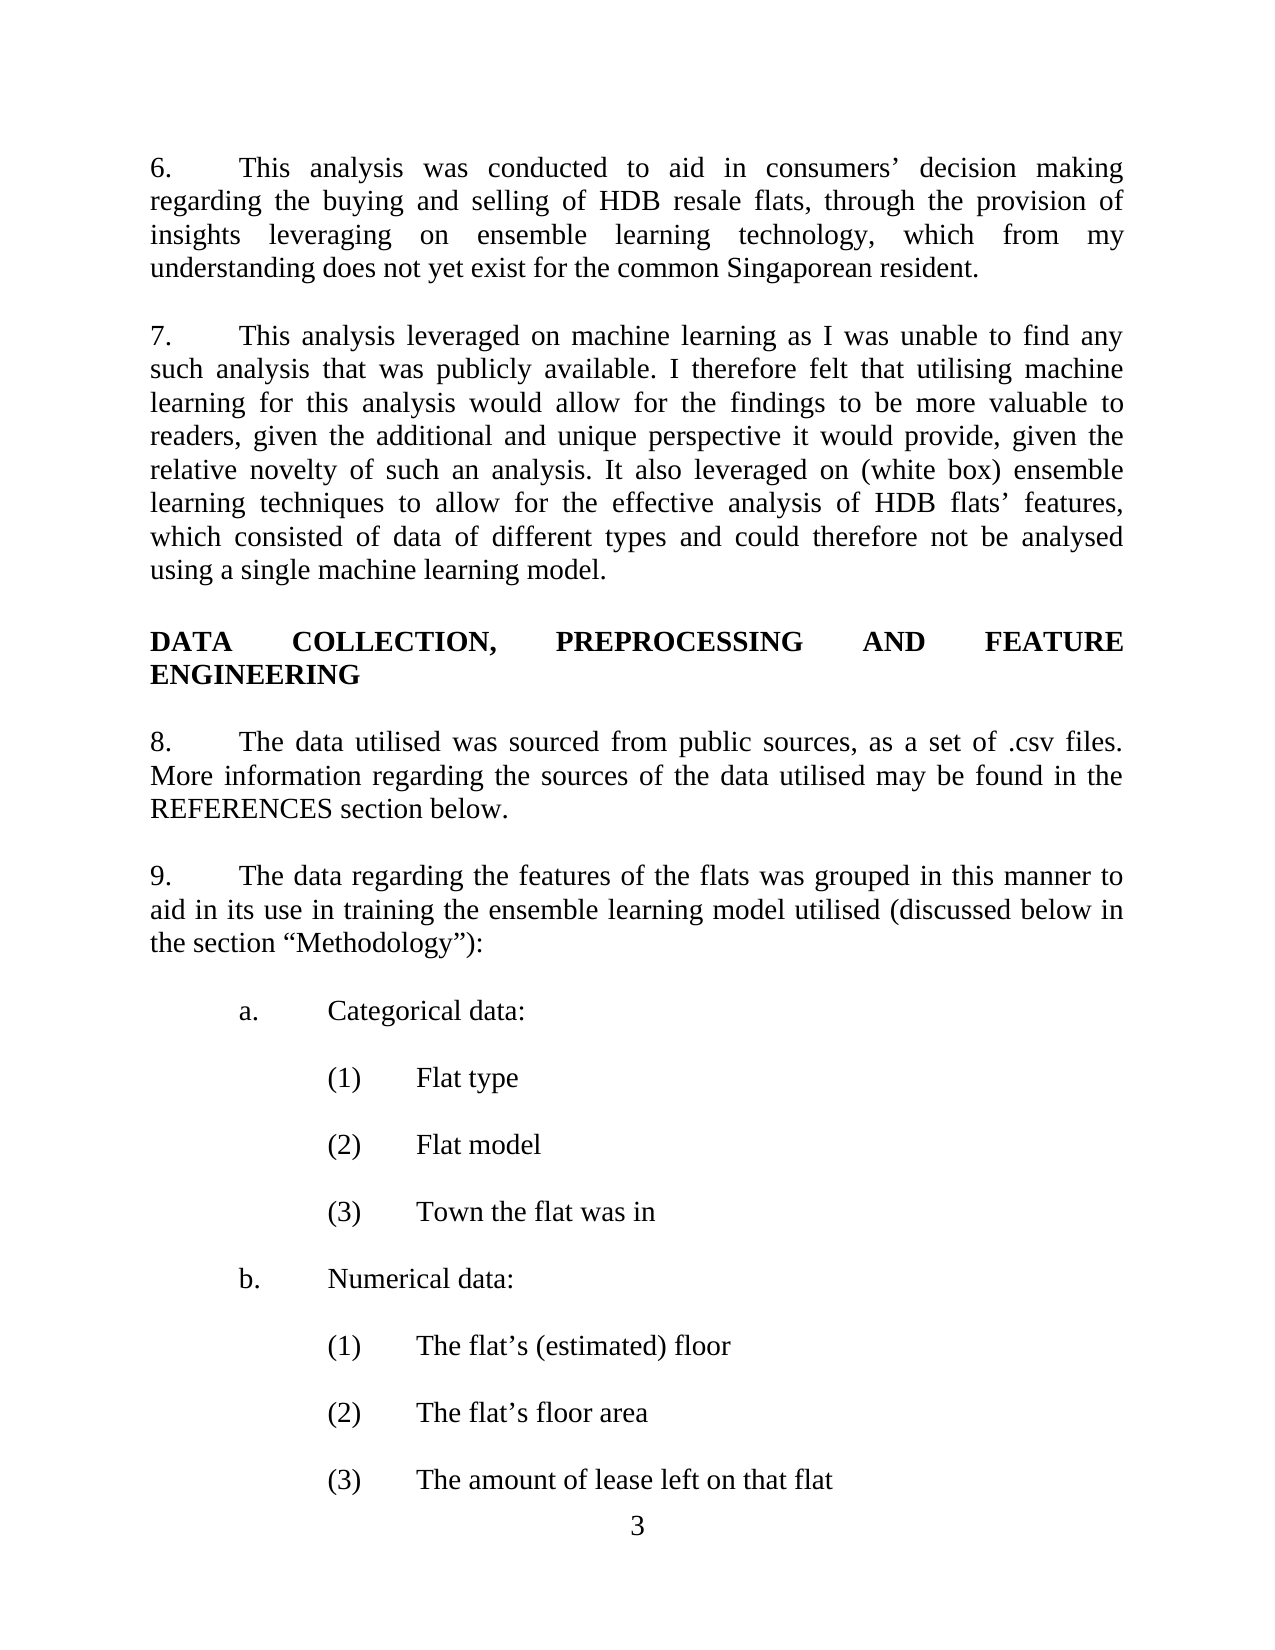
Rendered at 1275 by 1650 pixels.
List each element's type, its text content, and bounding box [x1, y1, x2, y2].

list The amount of lease left on that flat [327, 1462, 1125, 1496]
list Town the flat was in [327, 1194, 1125, 1227]
list The data utilised was sourced from public sources, as a set of .csv files. More information regarding the sources of the data utilised may be found in the REFERENCES section below. [150, 724, 1125, 825]
text DATA COLLECTION, PREPROCESSING AND FEATURE ENGINEERING [150, 624, 1125, 691]
list Flat type [327, 1060, 1125, 1093]
list The data regarding the features of the flats was grouped in this manner to aid in its use in training the ensemble learning model utilised (discussed below in the section “Methodology”): [150, 858, 1125, 959]
list Numerical data: [239, 1261, 1125, 1294]
list The flat’s (estimated) floor [327, 1328, 1125, 1362]
list Categorical data: [239, 993, 1125, 1026]
list This analysis was conducted to aid in consumers’ decision making regarding the buying and selling of HDB resale flats, through the provision of insights leveraging on ensemble learning technology, which from my understanding does not yet exist for the common Singaporean resident. [150, 150, 1125, 284]
list Flat model [327, 1127, 1125, 1160]
list This analysis leveraged on machine learning as I was unable to find any such analysis that was publicly available. I therefore felt that utilising machine learning for this analysis would allow for the findings to be more valuable to readers, given the additional and unique perspective it would provide, given the relative novelty of such an analysis. It also leveraged on (white box) ensemble learning techniques to allow for the effective analysis of HDB flats’ features, which consisted of data of different types and could therefore not be analysed using a single machine learning model. [150, 318, 1125, 586]
list The flat’s floor area [327, 1395, 1125, 1429]
